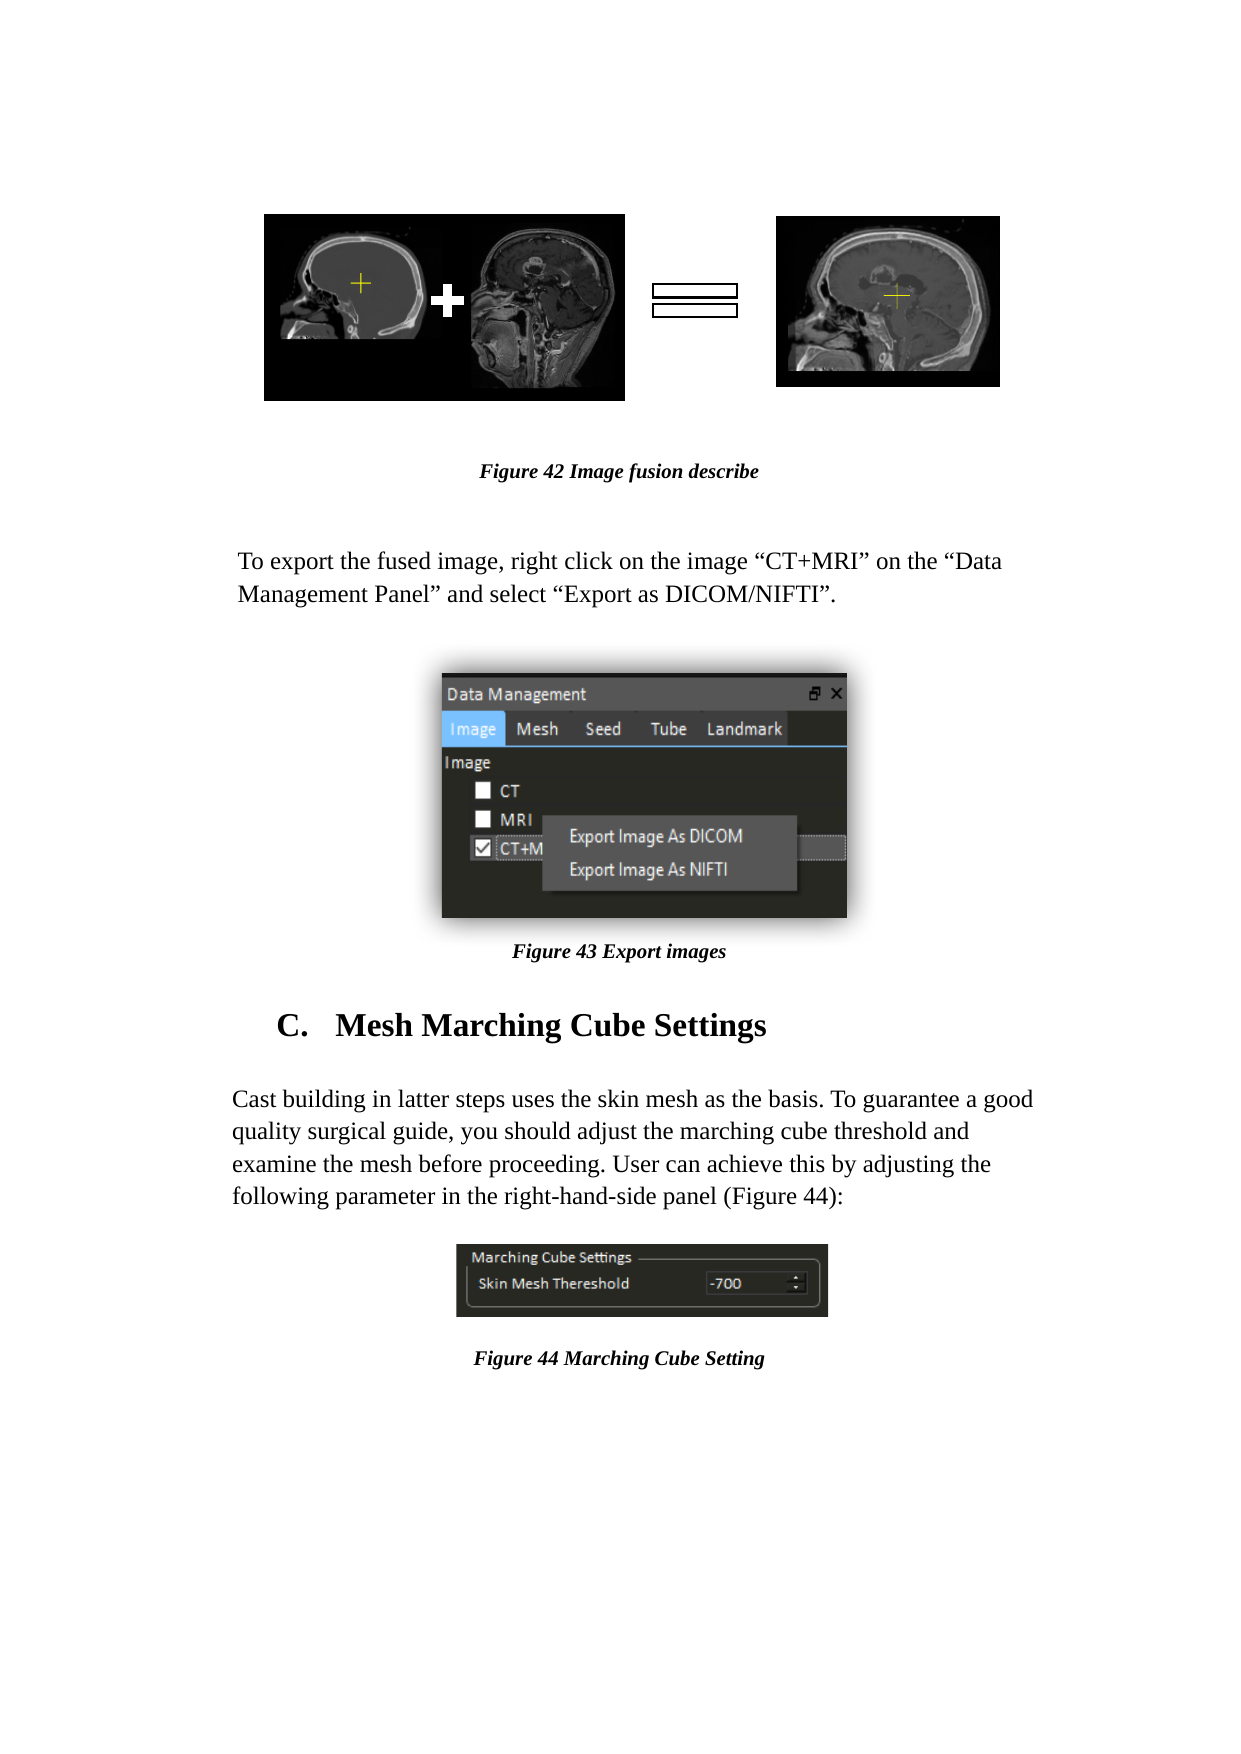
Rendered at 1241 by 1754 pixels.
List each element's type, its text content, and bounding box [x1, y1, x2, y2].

picture [265, 215, 624, 400]
subtitle Mesh Marching Cube Settings [276, 992, 1053, 1057]
picture [777, 217, 999, 386]
picture [441, 673, 847, 918]
text To export the fused image, right click on the image “CT+MRI” on the “Data Management Panel” and select “Export as DICOM/NIFTI”. [237, 544, 1053, 609]
picture [456, 1244, 829, 1317]
